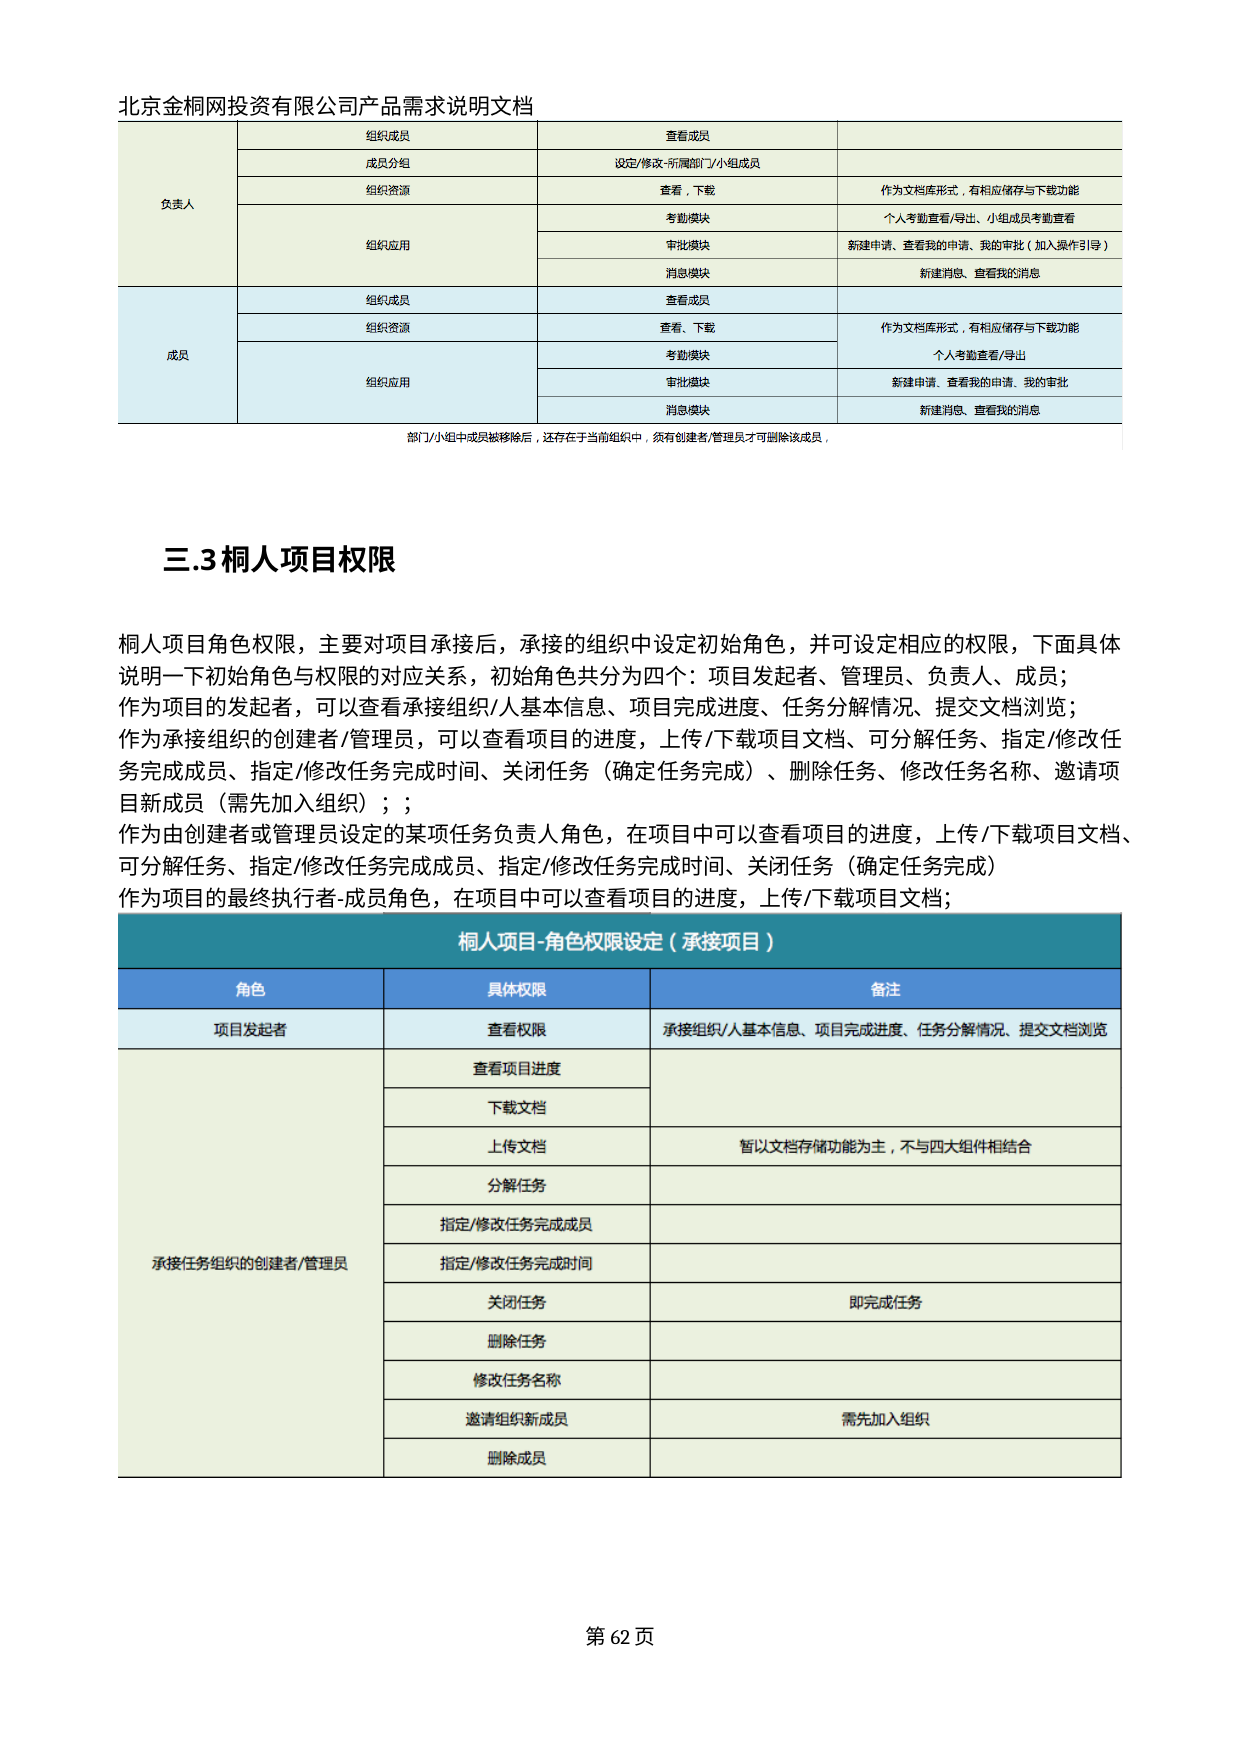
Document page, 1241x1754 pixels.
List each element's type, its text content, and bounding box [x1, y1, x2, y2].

picture [118, 120, 1123, 450]
text 桐人项目权限 [162, 536, 1122, 579]
text 作为项目的最终执行者-成员角色，在项目中可以查看项目的进度，上传/下载项目文档； [118, 881, 1122, 912]
text 作为承接组织的创建者/管理员，可以查看项目的进度，上传/下载项目文档、可分解任务、指定/修改任务完成成员、指定/修改任务完成时间、关闭任务（确定任务完成）、删除任务、修改任务名称、邀请项目新成员（需先加入组织）；； [118, 722, 1122, 817]
text 作为由创建者或管理员设定的某项任务负责人角色，在项目中可以查看项目的进度，上传/下载项目文档、可分解任务、指定/修改任务完成成员、指定/修改任务完成时间、关闭任务（确定任务完成） [118, 817, 1122, 881]
text 桐人项目角色权限，主要对项目承接后，承接的组织中设定初始角色，并可设定相应的权限，下面具体说明一下初始角色与权限的对应关系，初始角色共分为四个：项目发起者、管理员、负责人、成员； [118, 627, 1122, 690]
picture [118, 912, 1123, 1478]
text 作为项目的发起者，可以查看承接组织/人基本信息、项目完成进度、任务分解情况、提交文档浏览； [118, 690, 1122, 722]
